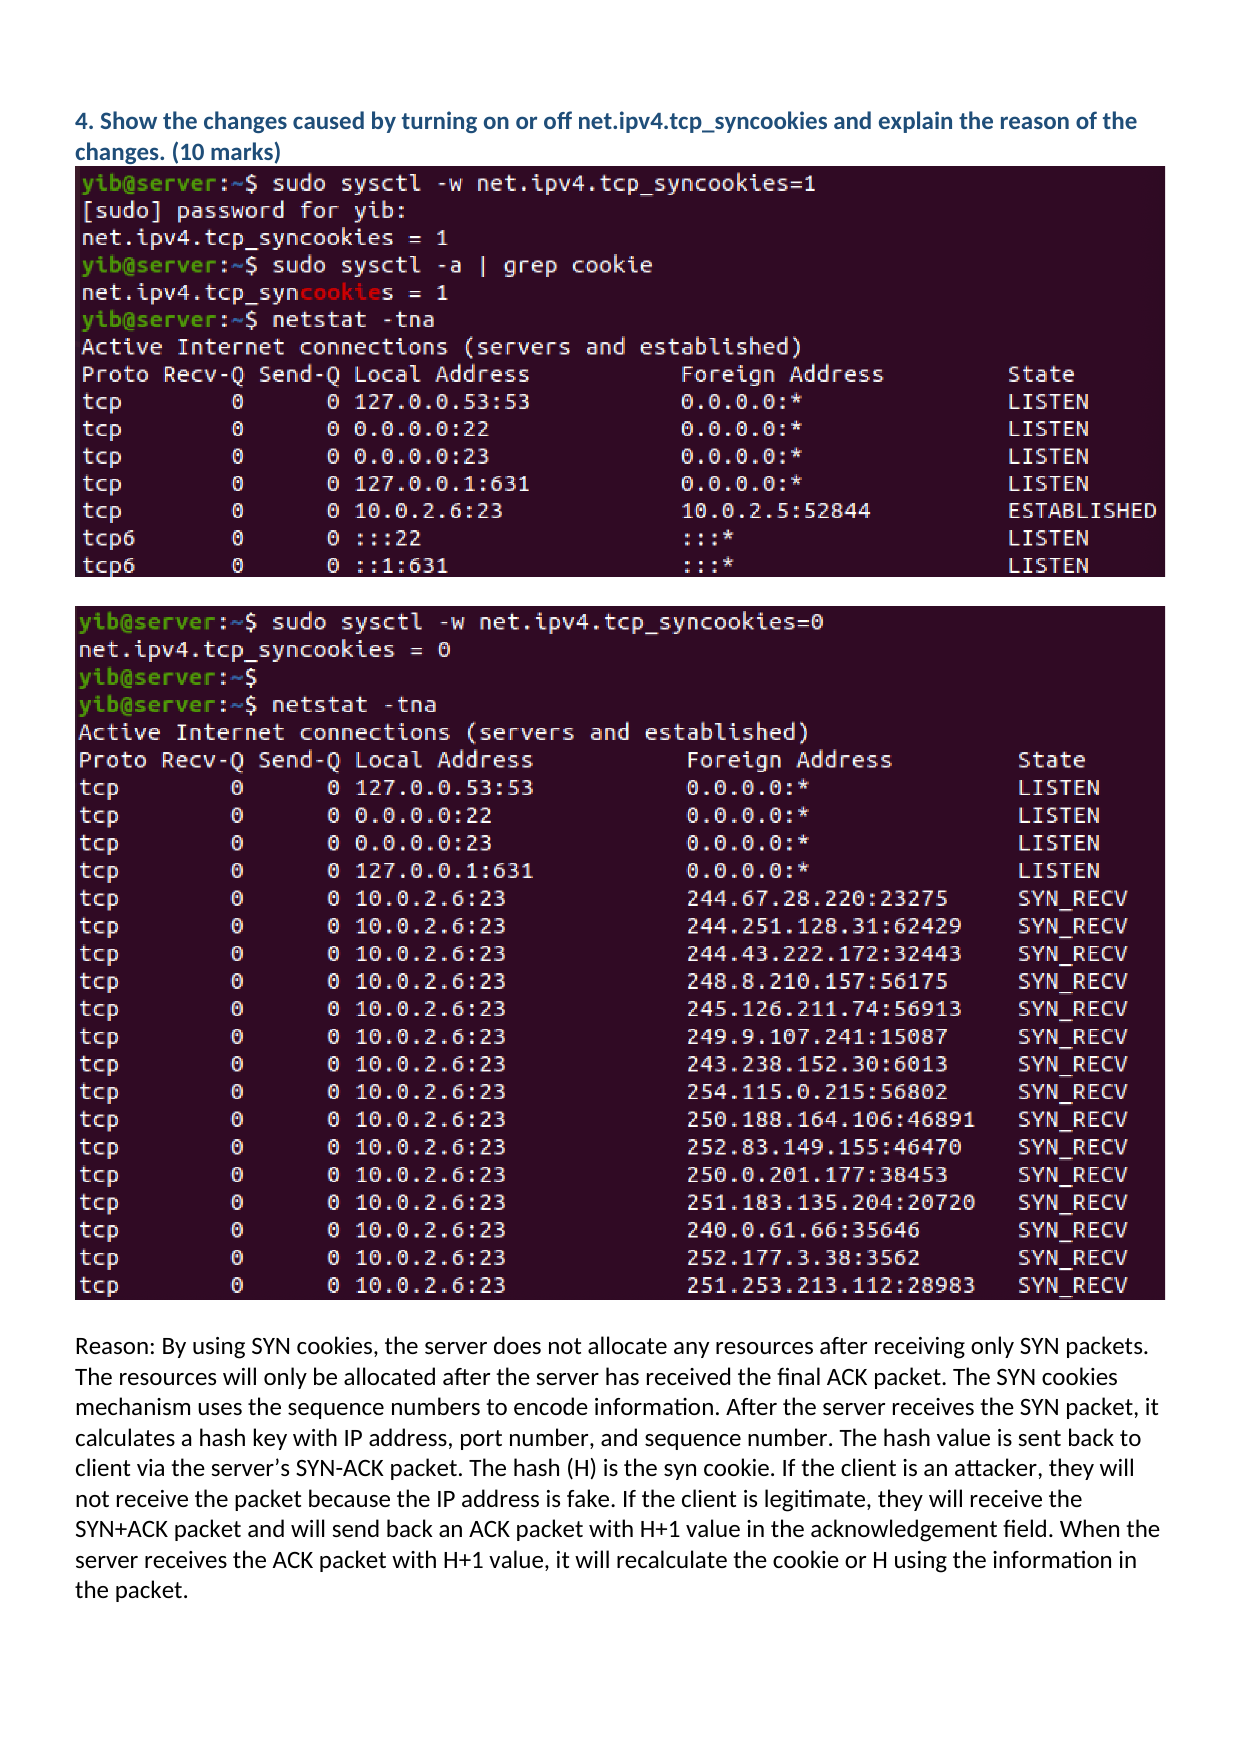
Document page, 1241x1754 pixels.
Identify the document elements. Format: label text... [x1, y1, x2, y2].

text Reason: By using SYN cookies, the server does not allocate any resources after receiving only SYN packets. The resources will only be allocated after the server has received the final ACK packet. The SYN cookies mechanism uses the sequence numbers to encode information. After the server receives the SYN packet, it calculates a hash key with IP address, port number, and sequence number. The hash value is sent back to client via the server’s SYN-ACK packet. The hash (H) is the syn cookie. If the client is an attacker, they will not receive the packet because the IP address is fake. If the client is legitimate, they will receive the SYN+ACK packet and will send back an ACK packet with H+1 value in the acknowledgement field. When the server receives the ACK packet with H+1 value, it will recalculate the cookie or H using the information in the packet. [75, 1330, 1165, 1605]
picture [75, 166, 1166, 577]
text 4. Show the changes caused by turning on or off net.ipv4.tcp_syncookies and explain the reason of the changes. (10 marks) [75, 106, 1165, 166]
picture [75, 606, 1166, 1300]
